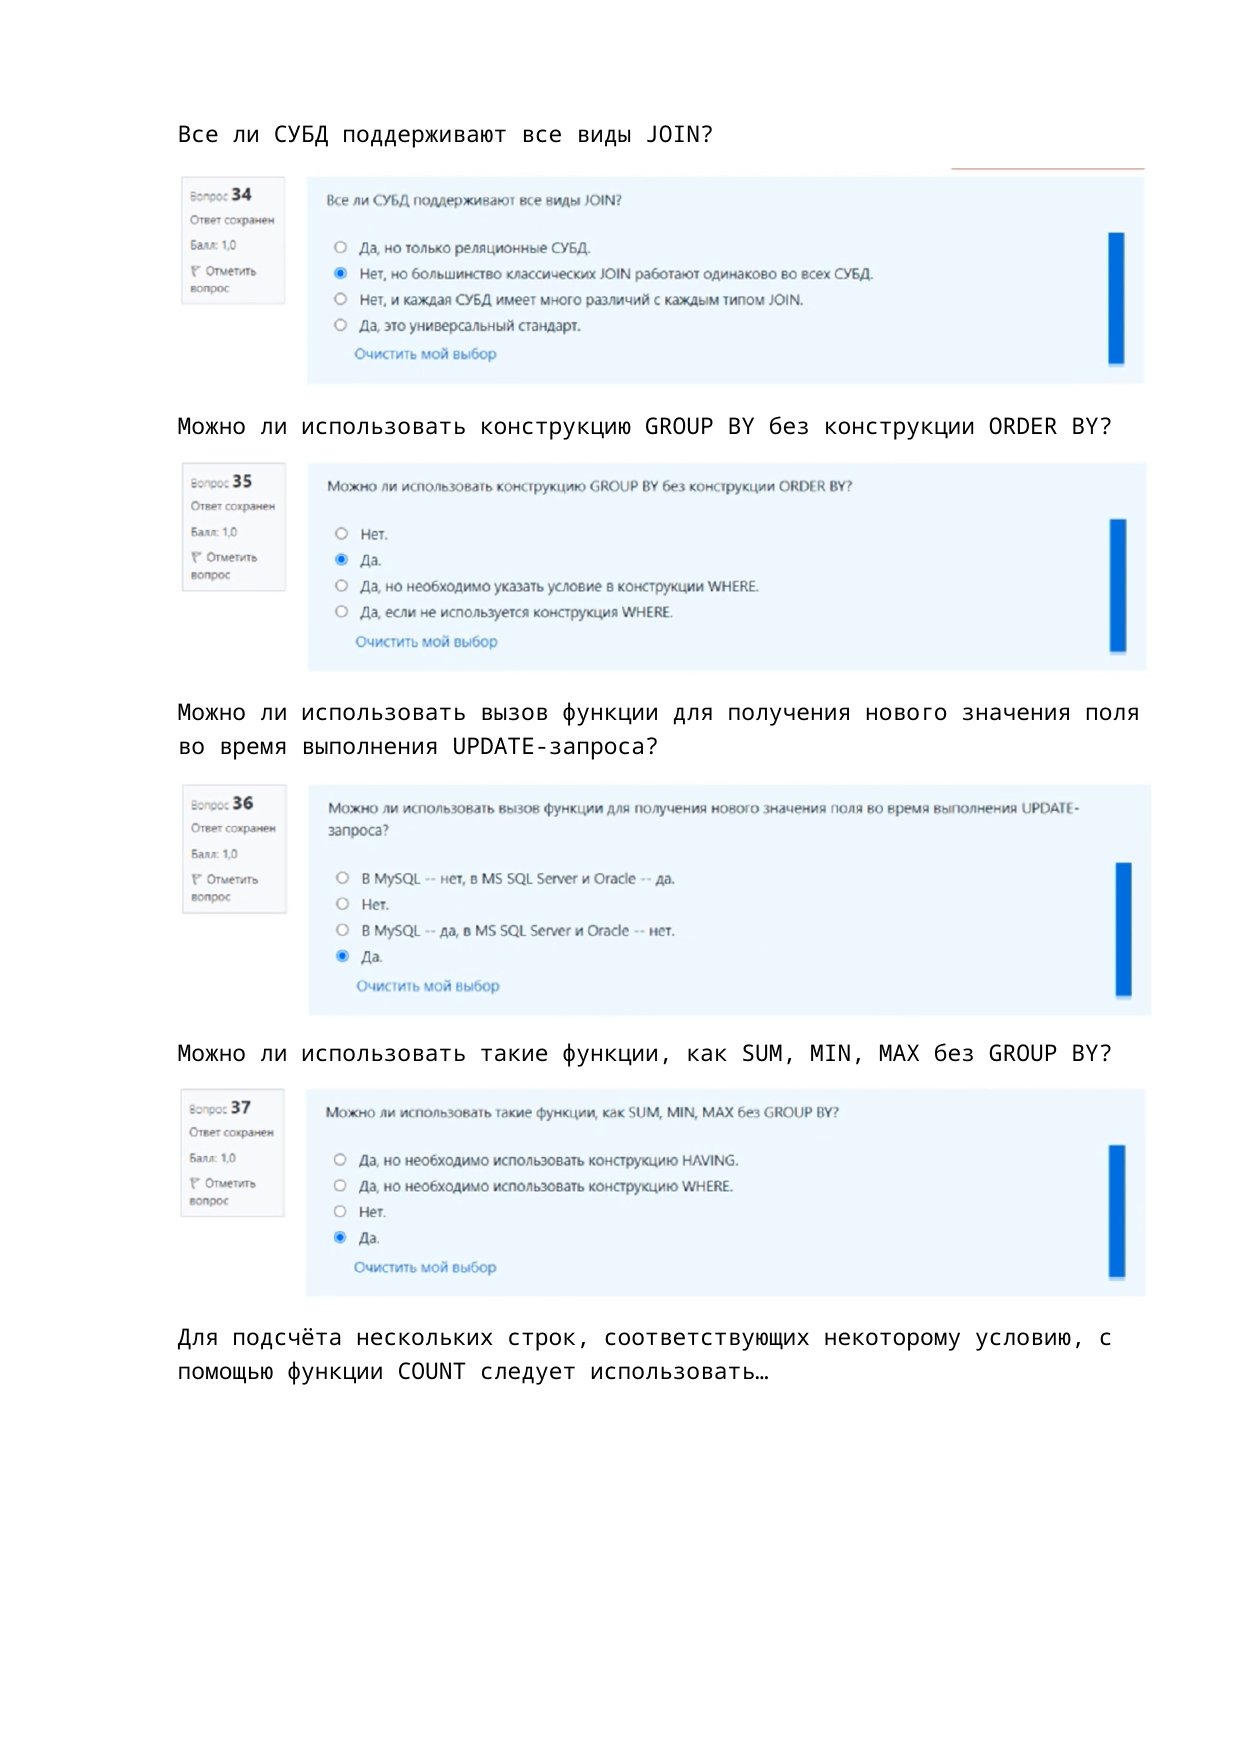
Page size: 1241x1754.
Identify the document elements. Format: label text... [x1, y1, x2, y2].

picture [177, 460, 1152, 678]
picture [177, 1086, 1152, 1302]
text Для подсчёта нескольких строк, соответствующих некоторому условию, с помощью функции COUNT следует использовать… [177, 1321, 1152, 1386]
text Можно ли использовать вызов функции для получения нового значения поля во время выполнения UPDATE-запроса? [177, 696, 1152, 761]
text Можно ли использовать конструкцию GROUP BY без конструкции ORDER BY? [177, 409, 1152, 441]
text Можно ли использовать такие функции, как SUM, MIN, MAX без GROUP BY? [177, 1036, 1152, 1068]
text Все ли СУБД поддерживают все виды JOIN? [177, 118, 1152, 149]
picture [177, 168, 1152, 391]
picture [177, 780, 1152, 1018]
